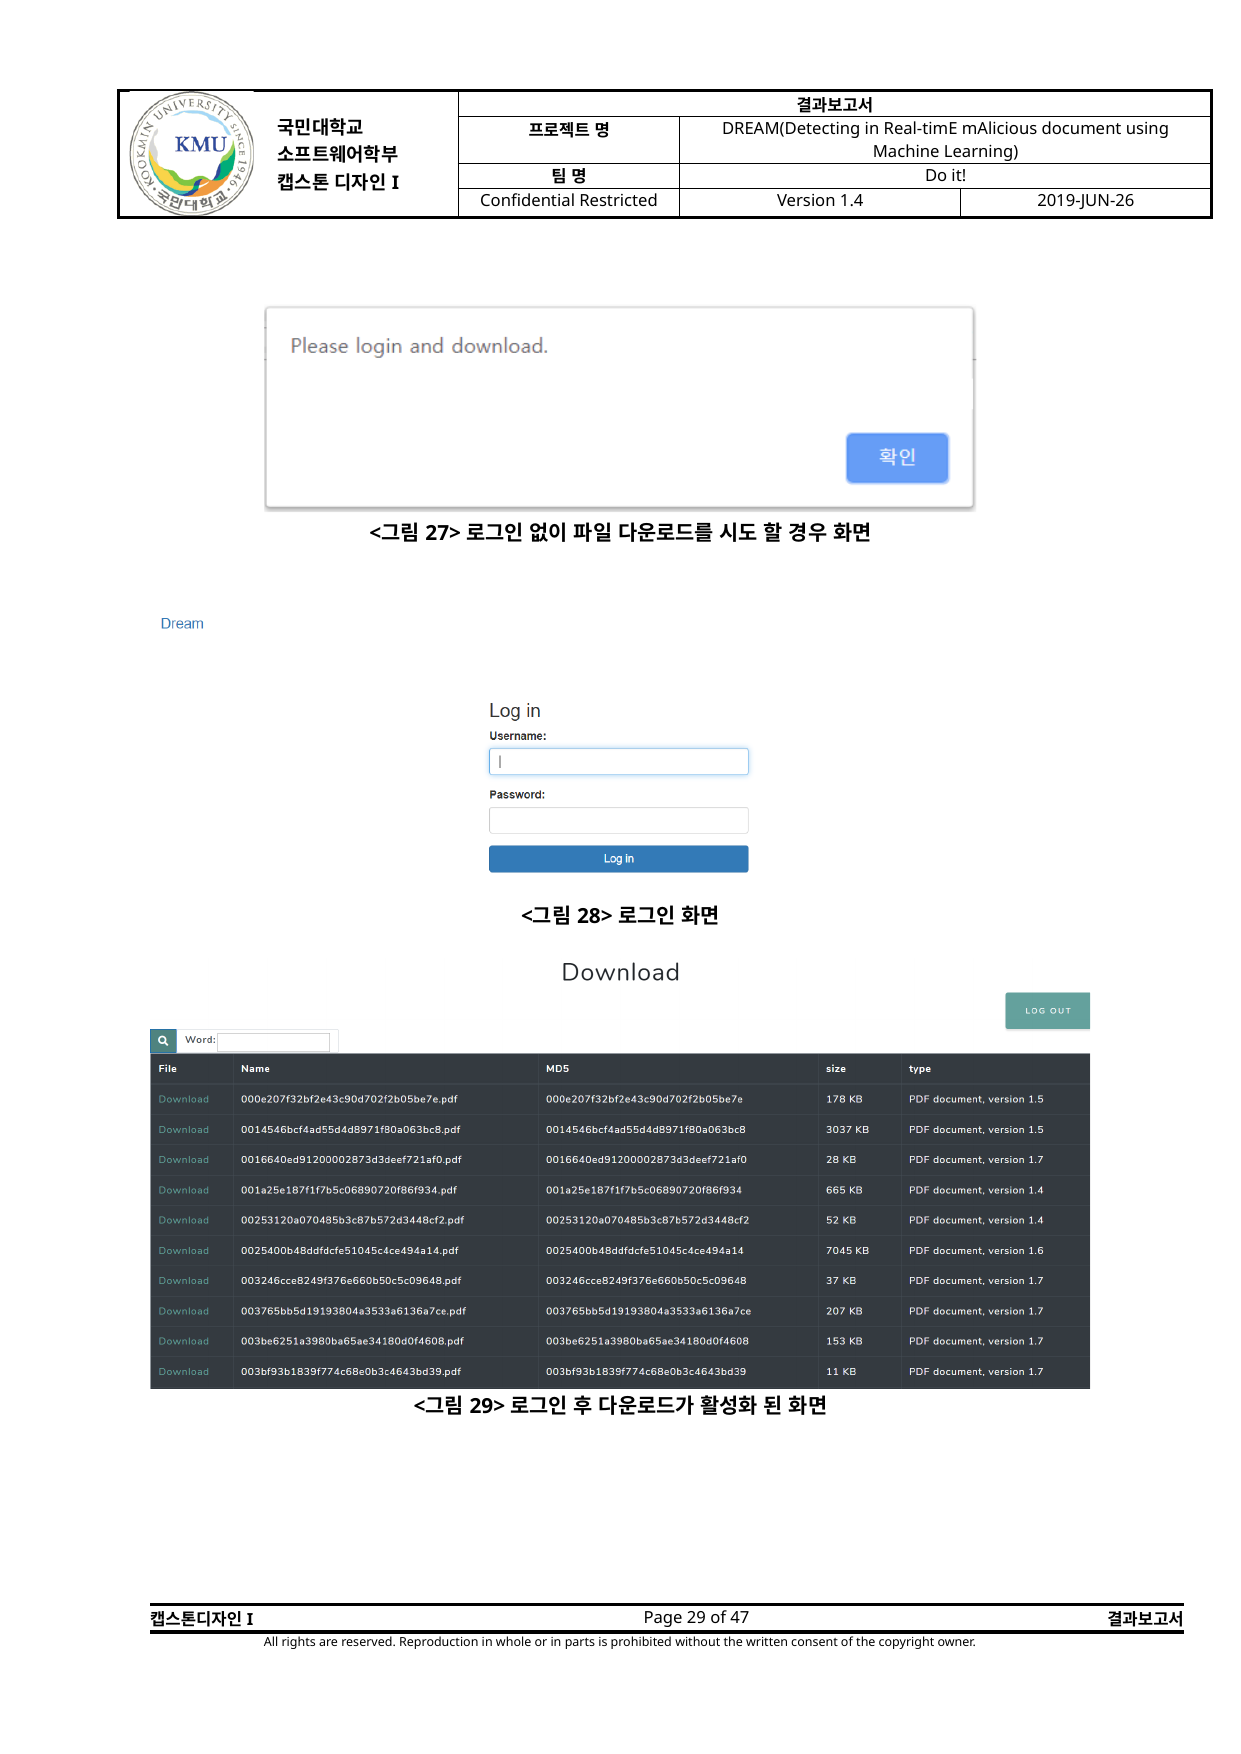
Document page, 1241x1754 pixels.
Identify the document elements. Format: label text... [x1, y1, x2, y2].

picture [129, 91, 254, 216]
picture [150, 958, 1091, 1389]
text <그림 28> 로그인 화면 [150, 900, 1090, 930]
picture [263, 304, 977, 517]
text <그림 27> 로그인 없이 파일 다운로드를 시도 할 경우 화면 [150, 517, 1090, 547]
picture [150, 603, 1091, 900]
text <그림 29> 로그인 후 다운로드가 활성화 된 화면 [150, 1389, 1090, 1419]
